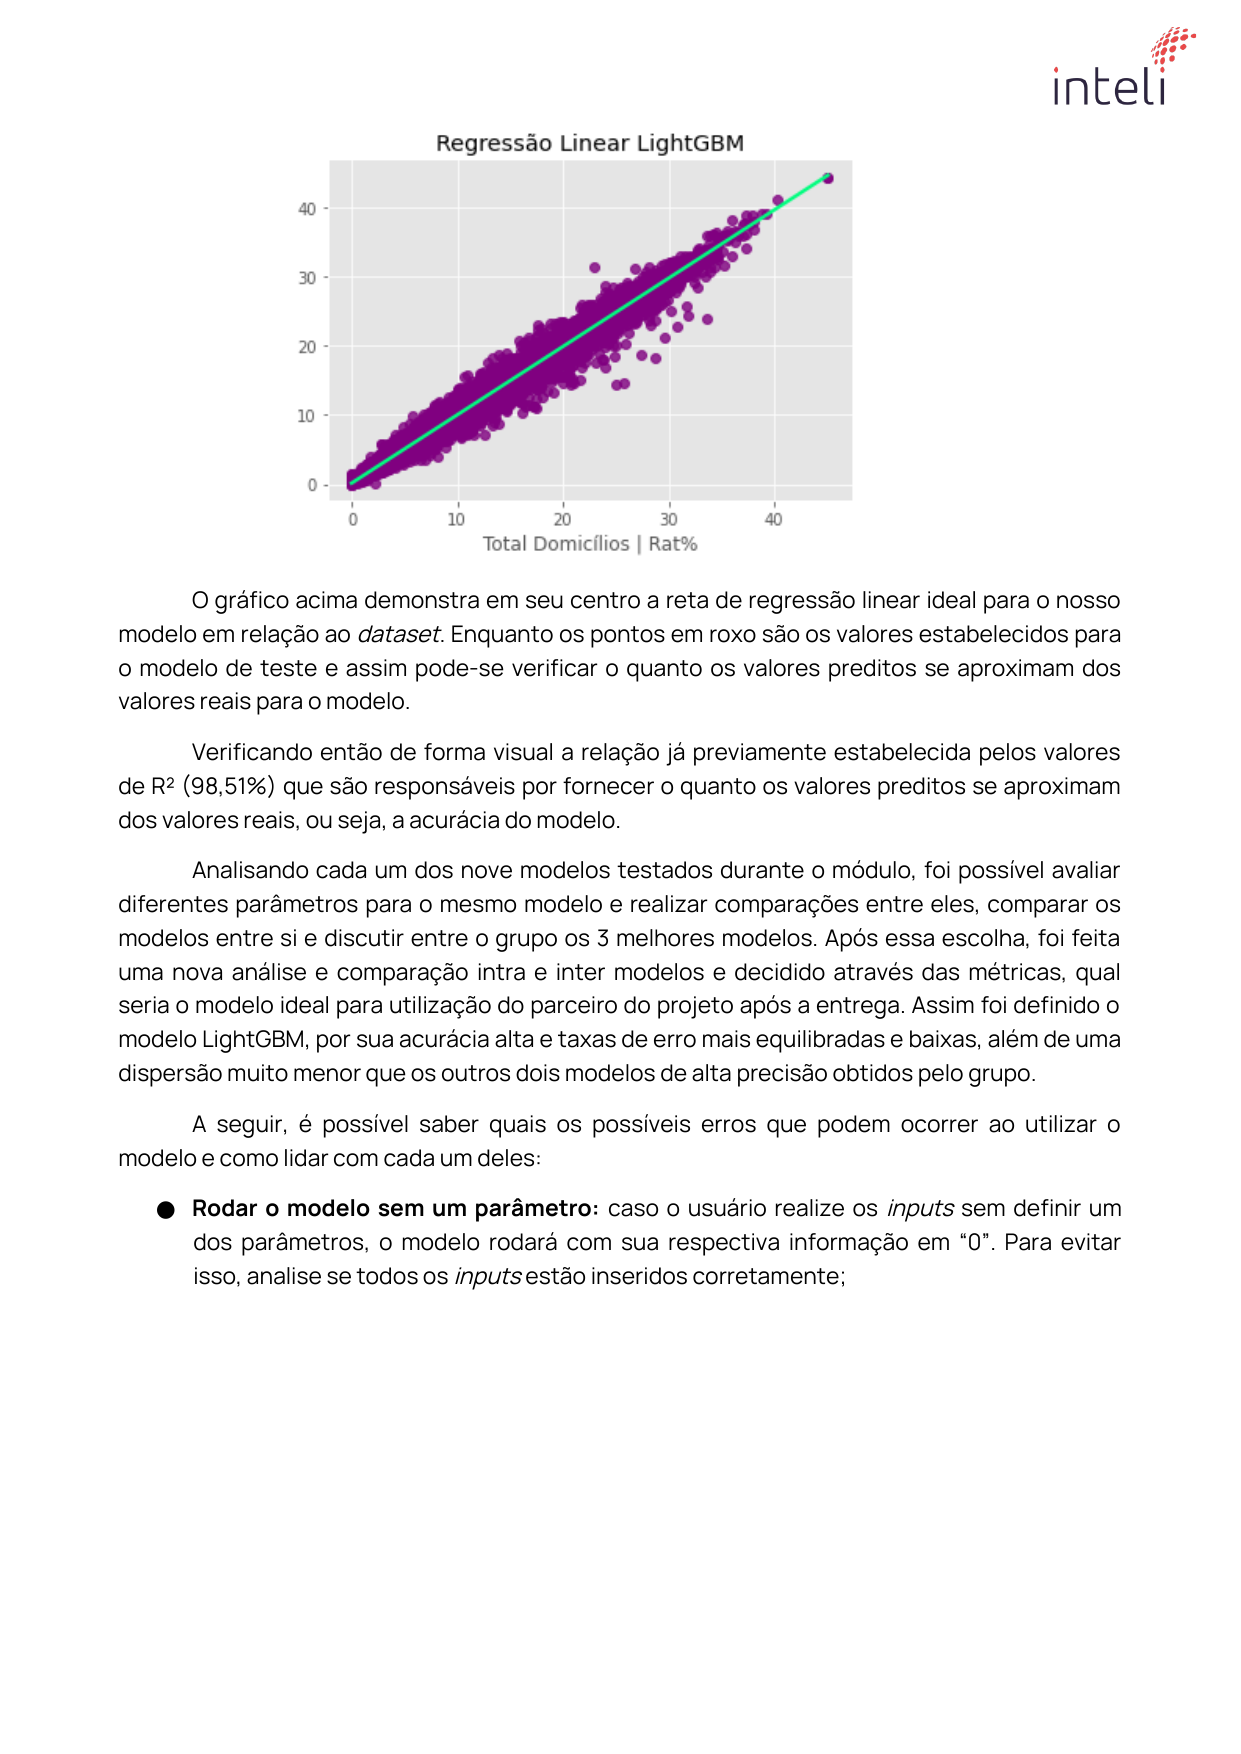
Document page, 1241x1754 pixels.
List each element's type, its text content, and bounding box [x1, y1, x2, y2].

text O gráfico acima demonstra em seu centro a reta de regressão linear ideal para o nosso modelo em relação ao dataset. Enquanto os pontos em roxo são os valores estabelecidos para o modelo de teste e assim pode-se verificar o quanto os valores preditos se aproximam dos valores reais para o modelo. [118, 584, 1122, 717]
picture [1054, 27, 1197, 105]
text Analisando cada um dos nove modelos testados durante o módulo, foi possível avaliar diferentes parâmetros para o mesmo modelo e realizar comparações entre eles, comparar os modelos entre si e discutir entre o grupo os 3 melhores modelos. Após essa escolha, foi feita uma nova análise e comparação intra e inter modelos e decidido através das métricas, qual seria o modelo ideal para utilização do parceiro do projeto após a entrega. Assim foi definido o modelo LightGBM, por sua acurácia alta e taxas de erro mais equilibradas e baixas, além de uma dispersão muito menor que os outros dois modelos de alta precisão obtidos pelo grupo. [118, 854, 1122, 1088]
list Rodar o modelo sem um parâmetro: caso o usuário realize os inputs sem definir um dos parâmetros, o modelo rodará com sua respectiva informação em “0”. Para evitar isso, analise se todos os inputs estão inseridos corretamente; [156, 1192, 1122, 1291]
text A seguir, é possível saber quais os possíveis erros que podem ocorrer ao utilizar o modelo e como lidar com cada um deles: [118, 1108, 1122, 1173]
picture [286, 123, 862, 565]
text Verificando então de forma visual a relação já previamente estabelecida pelos valores de R² (98,51%) que são responsáveis por fornecer o quanto os valores preditos se aproximam dos valores reais, ou seja, a acurácia do modelo. [118, 736, 1122, 835]
